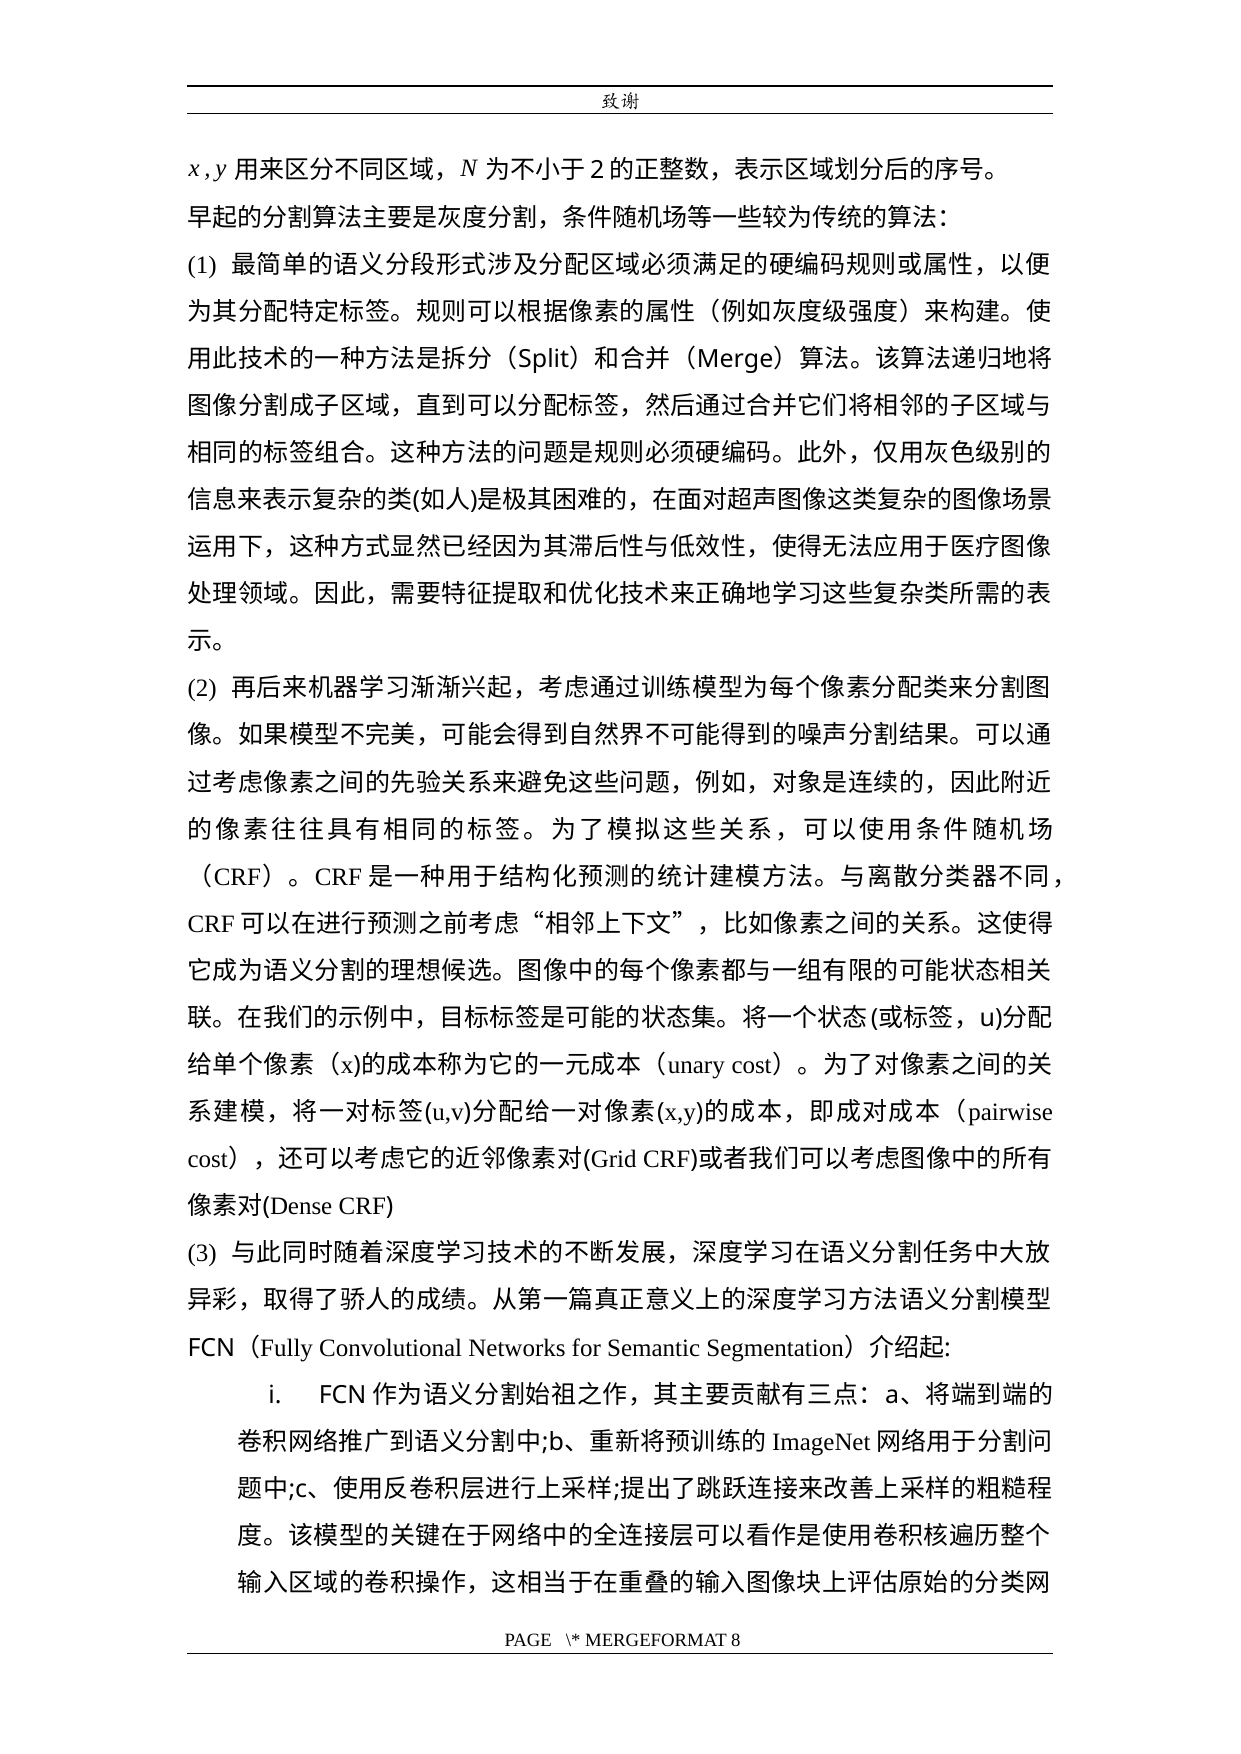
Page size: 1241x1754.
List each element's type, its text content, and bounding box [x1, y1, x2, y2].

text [187, 150, 1053, 186]
list 早起的分割算法主要是灰度分割，条件随机场等一些较为传统的算法： [187, 197, 1053, 233]
list 最简单的语义分段形式涉及分配区域必须满足的硬编码规则或属性，以便为其分配特定标签。规则可以根据像素的属性（例如灰度级强度）来构建。使用此技术的一种方法是拆分（Split）和合并（Merge）算法。该算法递归地将图像分割成子区域，直到可以分配标签，然后通过合并它们将相邻的子区域与相同的标签组合。这种方法的问题是规则必须硬编码。此外，仅用灰色级别的信息来表示复杂的类(如人)是极其困难的，在面对超声图像这类复杂的图像场景运用下，这种方式显然已经因为其滞后性与低效性，使得无法应用于医疗图像处理领域。因此，需要特征提取和优化技术来正确地学习这些复杂类所需的表示。 [187, 244, 1053, 657]
list 再后来机器学习渐渐兴起，考虑通过训练模型为每个像素分配类来分割图像。如果模型不完美，可能会得到自然界不可能得到的噪声分割结果。可以通过考虑像素之间的先验关系来避免这些问题，例如，对象是连续的，因此附近的像素往往具有相同的标签。为了模拟这些关系，可以使用条件随机场（CRF）。CRF是一种用于结构化预测的统计建模方法。与离散分类器不同，CRF可以在进行预测之前考虑“相邻上下文”，比如像素之间的关系。这使得它成为语义分割的理想候选。图像中的每个像素都与一组有限的可能状态相关联。在我们的示例中，目标标签是可能的状态集。将一个状态(或标签，u)分配给单个像素（x)的成本称为它的一元成本（unary cost）。为了对像素之间的关系建模，将一对标签(u,v)分配给一对像素(x,y)的成本，即成对成本（pairwise cost），还可以考虑它的近邻像素对(Grid CRF)或者我们可以考虑图像中的所有像素对(Dense CRF) [187, 668, 1053, 1222]
list 与此同时随着深度学习技术的不断发展，深度学习在语义分割任务中大放异彩，取得了骄人的成绩。从第一篇真正意义上的深度学习方法语义分割模型FCN（Fully Convolutional Networks for Semantic Segmentation）介绍起: [187, 1233, 1053, 1363]
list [237, 1374, 1053, 1599]
